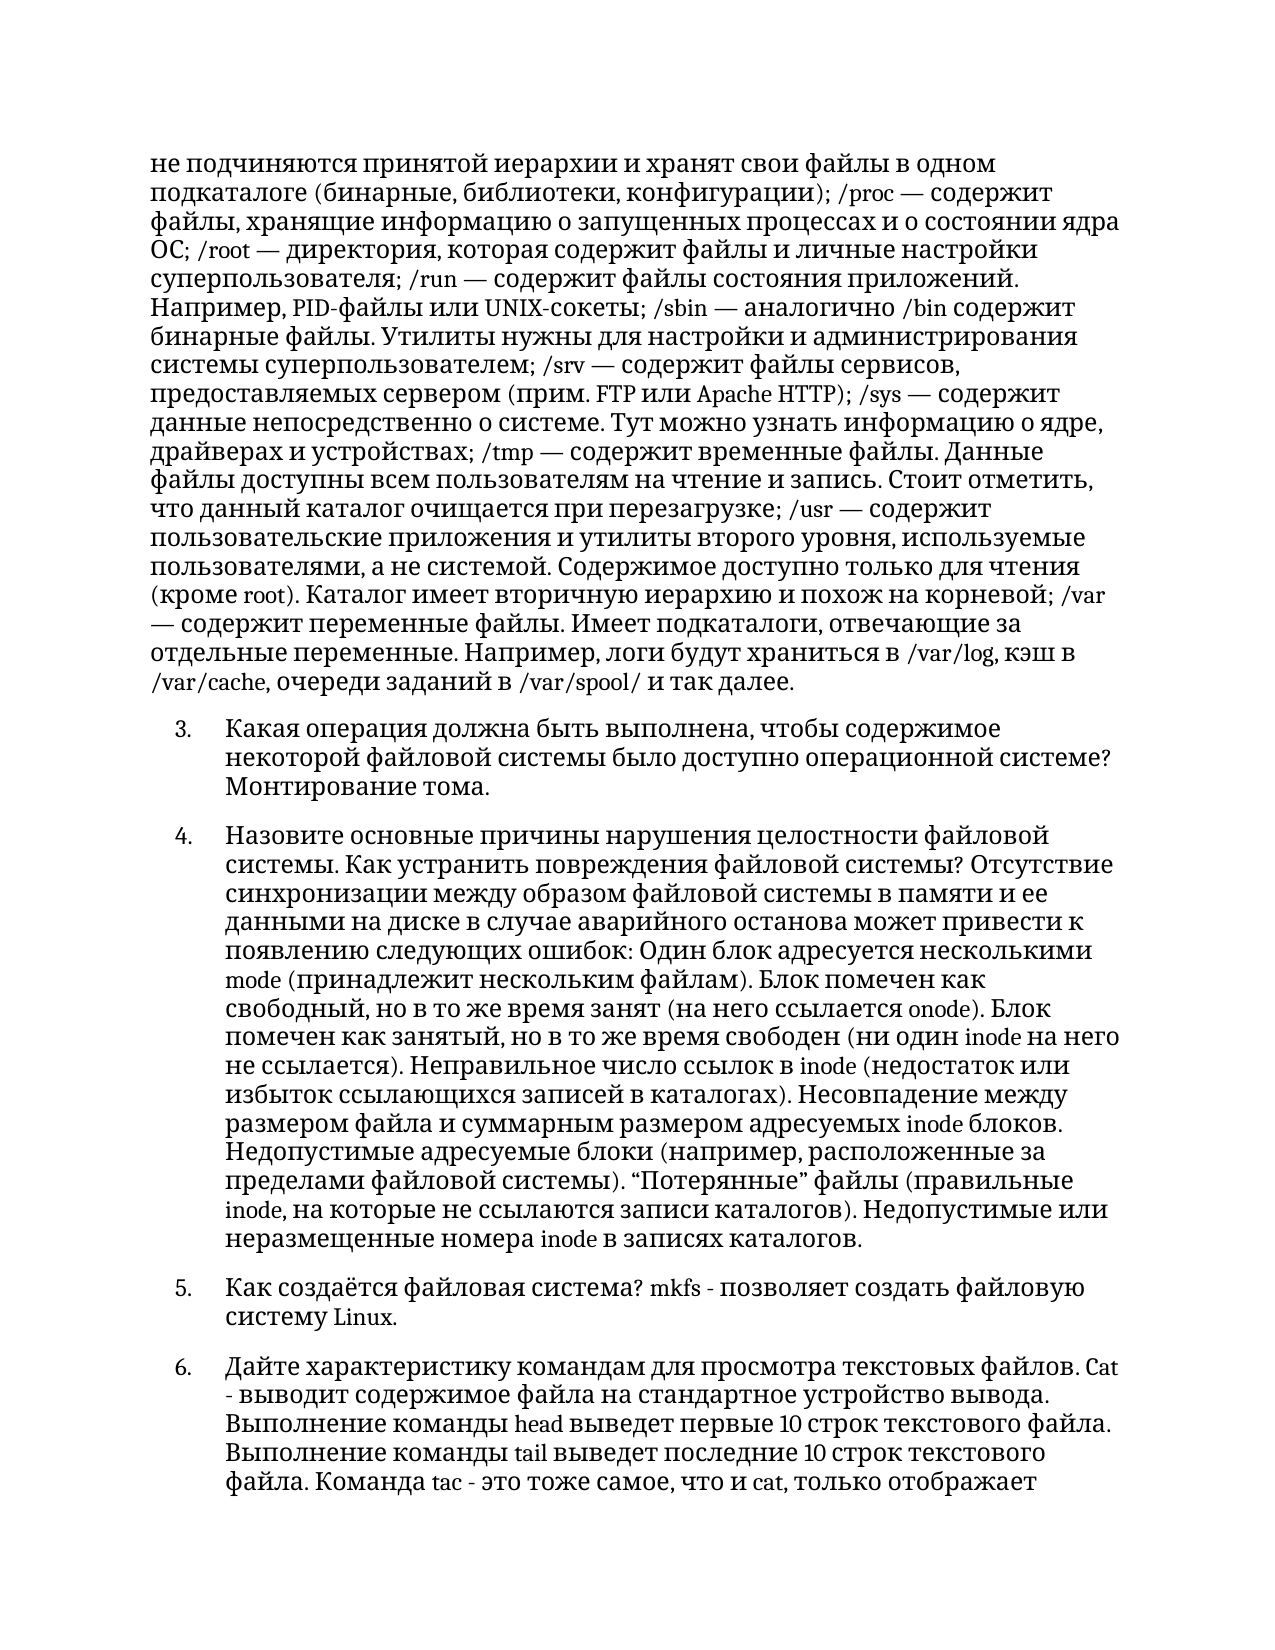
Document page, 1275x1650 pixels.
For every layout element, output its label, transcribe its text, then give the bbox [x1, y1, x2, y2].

list Назовите основные причины нарушения целостности файловой системы. Как устранить повреждения файловой системы? Отсутствие синхронизации между образом файловой системы в памяти и ее данными на диске в случае аварийного останова может привести к появлению следующих ошибок: Один блок адресуется несколькими mode (принадлежит нескольким файлам). Блок помечен как свободный, но в то же время занят (на него ссылается onode). Блок помечен как занятый, но в то же время свободен (ни один inode на него не ссылается). Неправильное число ссылок в inode (недостаток или избыток ссылающихся записей в каталогах). Несовпадение между размером файла и суммарным размером адресуемых inode блоков. Недопустимые адресуемые блоки (например, расположенные за пределами файловой системы). “Потерянные” файлы (правильные inode, на которые не ссылаются записи каталогов). Недопустимые или неразмещенные номера inode в записях каталогов. [175, 822, 1125, 1253]
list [175, 1352, 1125, 1496]
list Как создаётся файловая система? mkfs - позволяет создать файловую систему Linux. [175, 1274, 1125, 1332]
list Какая операция должна быть выполнена, чтобы содержимое некоторой файловой системы было доступно операционной системе? Монтирование тома. [175, 715, 1125, 801]
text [150, 150, 1125, 696]
